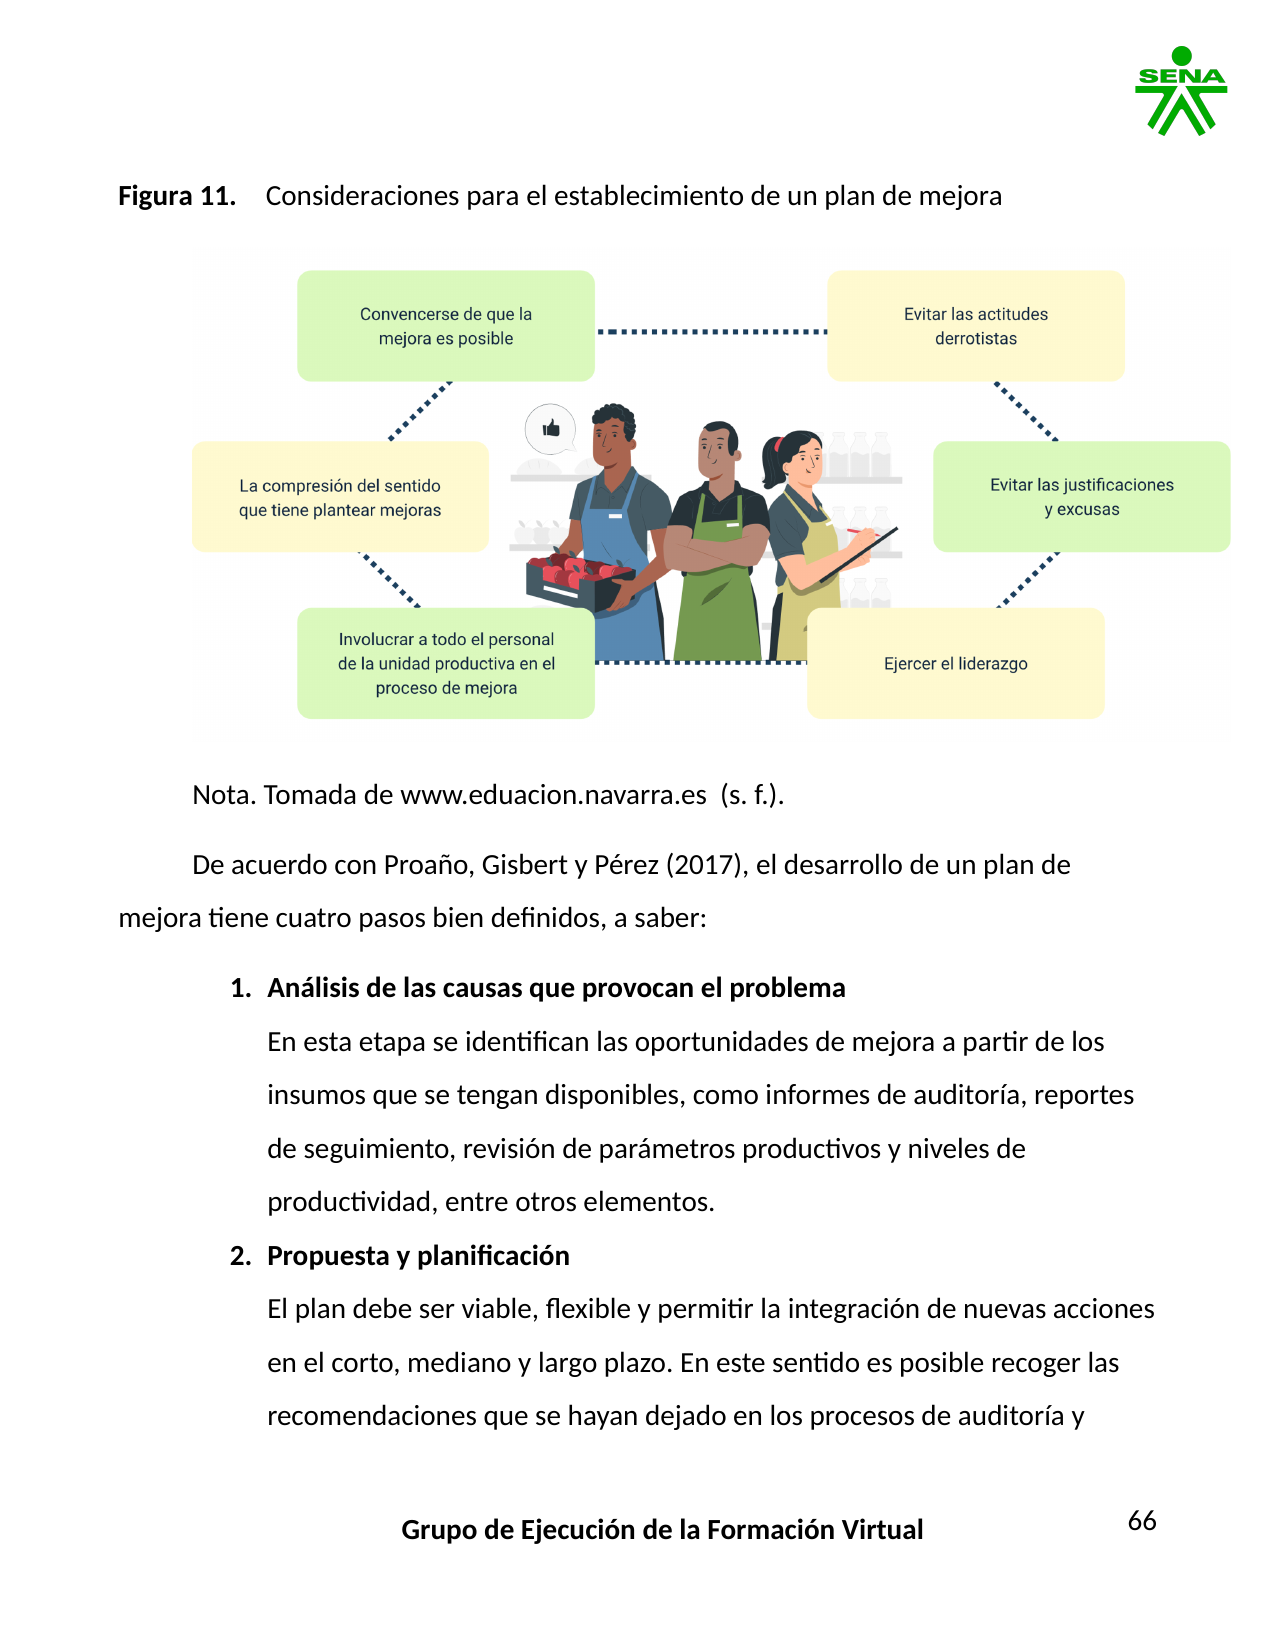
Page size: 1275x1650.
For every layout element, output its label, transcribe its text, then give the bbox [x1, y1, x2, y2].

list En esta etapa se identifican las oportunidades de mejora a partir de los insumos que se tengan disponibles, como informes de auditoría, reportes de seguimiento, revisión de parámetros productivos y niveles de productividad, entre otros elementos. [267, 1023, 1157, 1219]
picture [192, 247, 1231, 742]
list Análisis de las causas que provocan el problema [229, 969, 1157, 1005]
text De acuerdo con Proaño, Gisbert y Pérez (2017), el desarrollo de un plan de mejora tiene cuatro pasos bien definidos, a saber: [118, 846, 1157, 935]
text Consideraciones para el establecimiento de un plan de mejora [118, 177, 1157, 213]
picture [1135, 46, 1228, 136]
text Nota. Tomada de www.eduacion.navarra.es (s. f.). [118, 776, 1157, 812]
list Propuesta y planificación [229, 1237, 1157, 1272]
